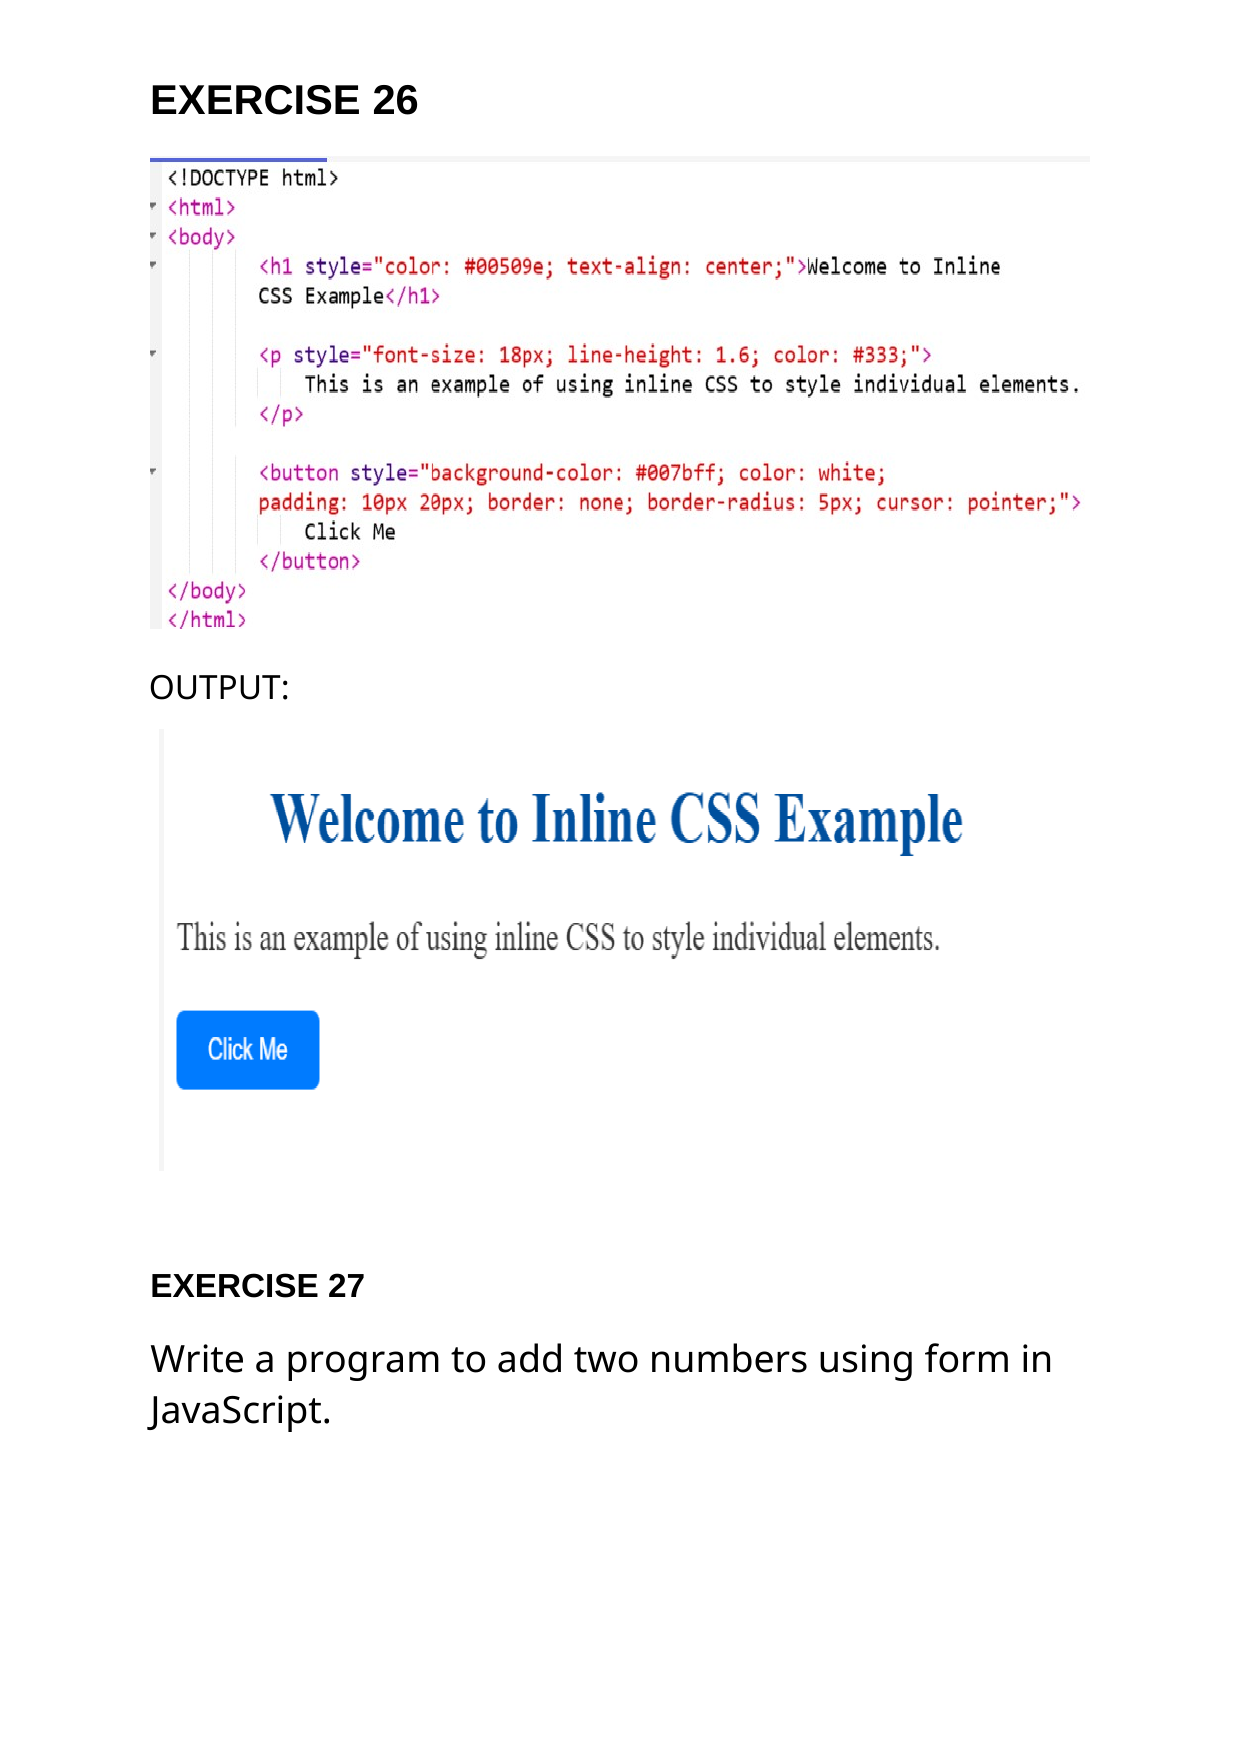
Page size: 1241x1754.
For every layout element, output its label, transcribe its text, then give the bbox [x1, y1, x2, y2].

text OUTPUT: [148, 664, 1167, 709]
picture [150, 156, 1090, 629]
text Write a program to add two numbers using form in JavaScript. [150, 1332, 1136, 1434]
text EXERCISE 27 [150, 1266, 1165, 1305]
picture [158, 728, 1004, 1171]
